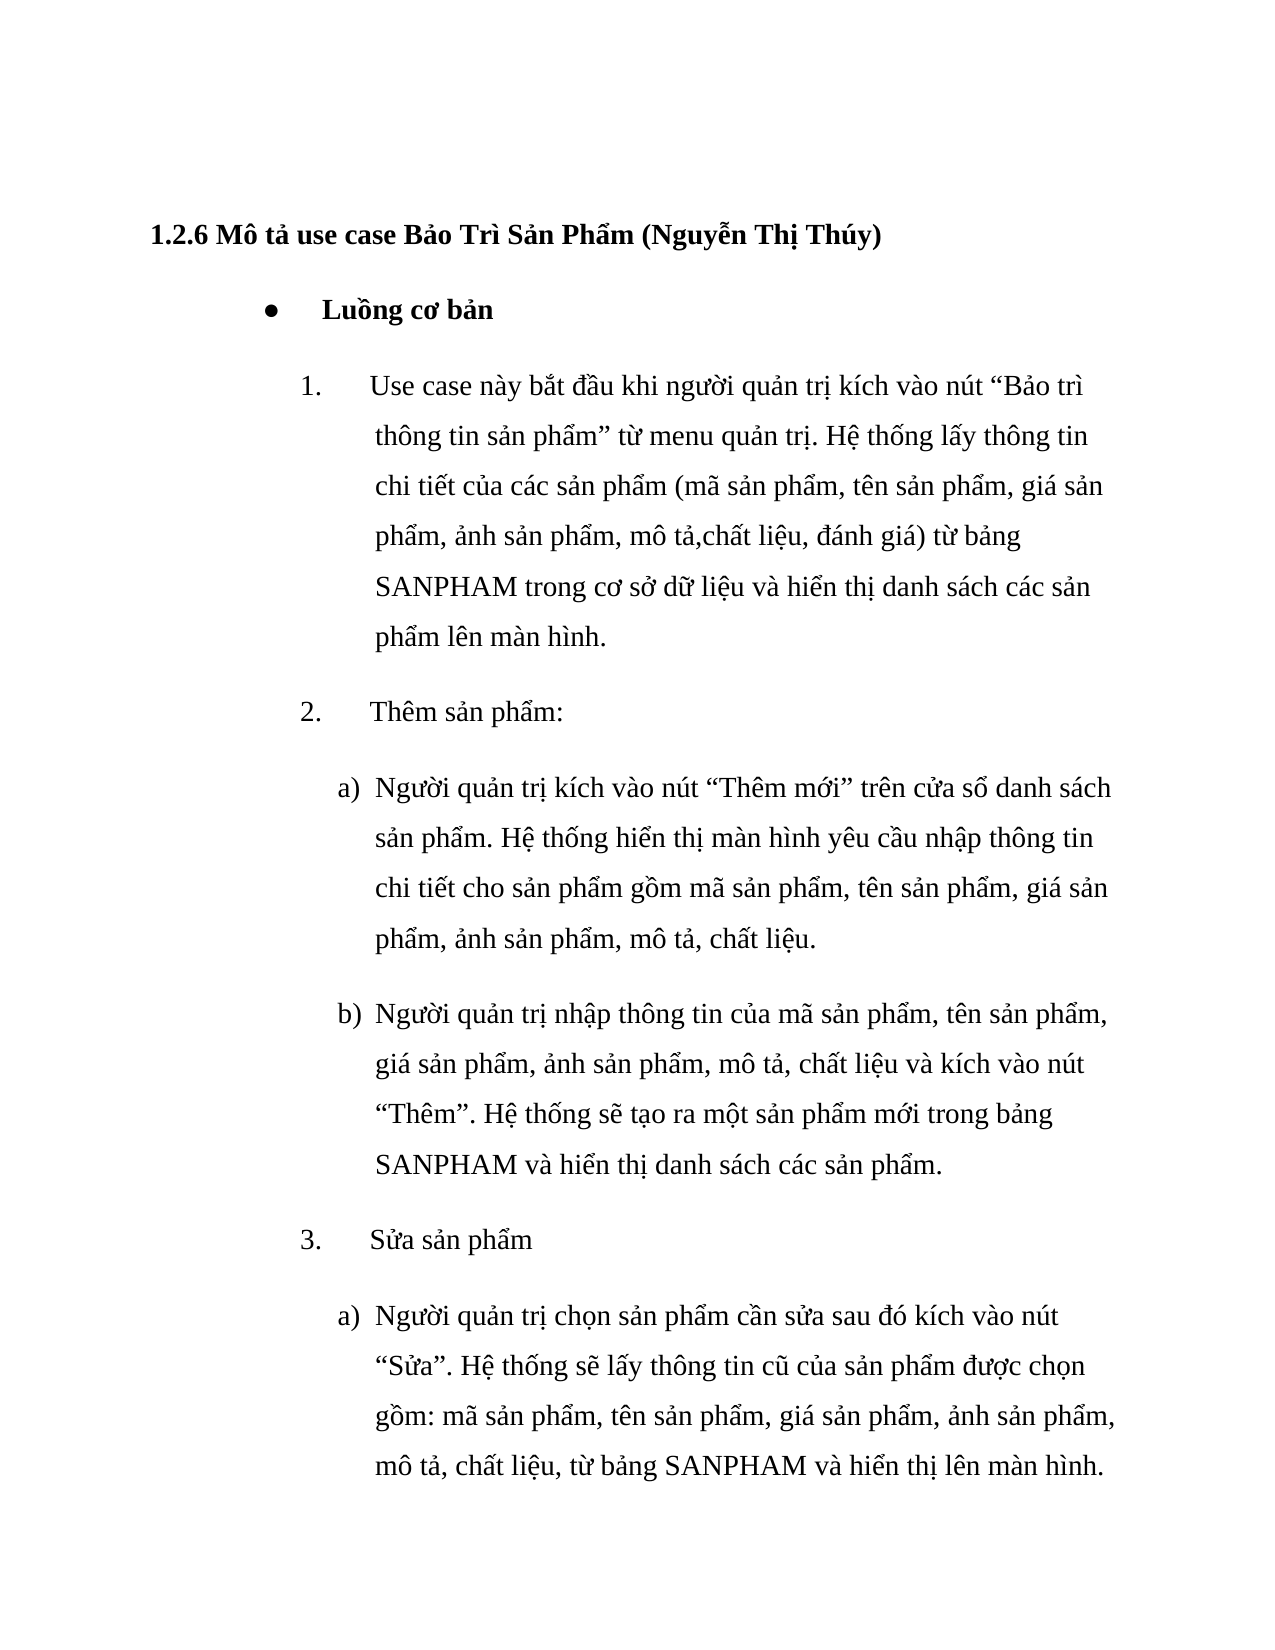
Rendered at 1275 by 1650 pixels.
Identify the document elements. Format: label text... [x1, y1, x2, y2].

text b) Người quản trị nhập thông tin của mã sản phẩm, tên sản phẩm, giá sản phẩm, ảnh sản phẩm, mô tả, chất liệu và kích vào nút “Thêm”. Hệ thống sẽ tạo ra một sản phẩm mới trong bảng SANPHAM và hiển thị danh sách các sản phẩm. [337, 996, 1125, 1181]
text a) Người quản trị kích vào nút “Thêm mới” trên cửa sổ danh sách sản phẩm. Hệ thống hiển thị màn hình yêu cầu nhập thông tin chi tiết cho sản phẩm gồm mã sản phẩm, tên sản phẩm, giá sản phẩm, ảnh sản phẩm, mô tả, chất liệu. [337, 770, 1125, 954]
text 3. Sửa sản phẩm [300, 1222, 1125, 1256]
text a) Người quản trị chọn sản phẩm cần sửa sau đó kích vào nút “Sửa”. Hệ thống sẽ lấy thông tin cũ của sản phẩm được chọn gồm: mã sản phẩm, tên sản phẩm, giá sản phẩm, ảnh sản phẩm, mô tả, chất liệu, từ bảng SANPHAM và hiển thị lên màn hình. [337, 1298, 1125, 1482]
list Luồng cơ bản [262, 292, 1125, 326]
subtitle 1.2.6 Mô tả use case Bảo Trì Sản Phẩm (Nguyễn Thị Thúy) [150, 217, 1125, 251]
text 1. Use case này bắt đầu khi người quản trị kích vào nút “Bảo trì thông tin sản phẩm” từ menu quản trị. Hệ thống lấy thông tin chi tiết của các sản phẩm (mã sản phẩm, tên sản phẩm, giá sản phẩm, ảnh sản phẩm, mô tả,chất liệu, đánh giá) từ bảng SANPHAM trong cơ sở dữ liệu và hiển thị danh sách các sản phẩm lên màn hình. [300, 368, 1125, 653]
text 2. Thêm sản phẩm: [300, 694, 1125, 728]
